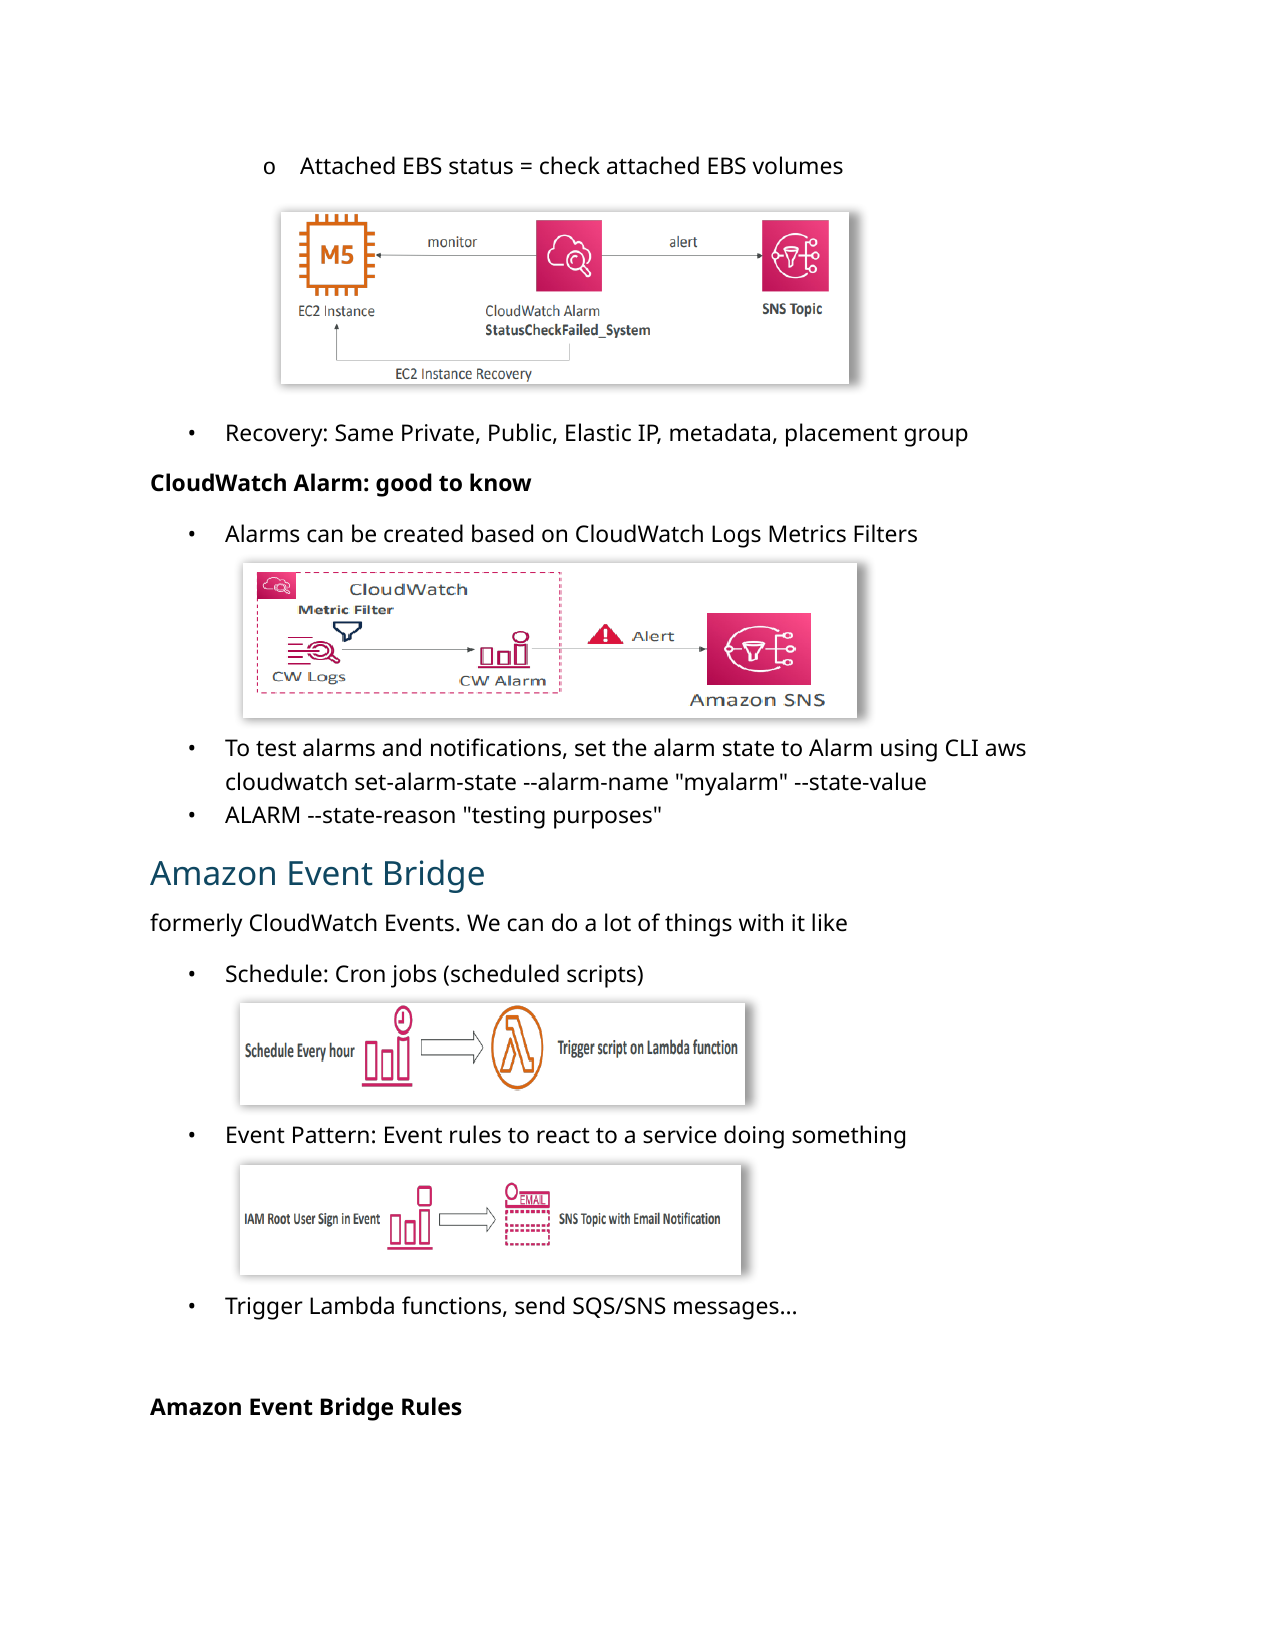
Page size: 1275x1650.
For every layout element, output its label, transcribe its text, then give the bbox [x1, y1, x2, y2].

text formerly CloudWatch Events. We can do a lot of things with it like [150, 907, 1125, 938]
list Schedule: Cron jobs (scheduled scripts) [187, 958, 1125, 989]
picture [243, 563, 857, 718]
picture [240, 1165, 741, 1275]
text CloudWatch Alarm: good to know [150, 467, 1125, 498]
list Attached EBS status = check attached EBS volumes [262, 150, 1125, 181]
subtitle Amazon Event Bridge [150, 850, 1125, 895]
picture [281, 212, 849, 384]
list Trigger Lambda functions, send SQS/SNS messages… [187, 1290, 1125, 1321]
list ALARM --state-reason "testing purposes" [187, 799, 1125, 831]
list Alarms can be created based on CloudWatch Logs Metrics Filters [187, 517, 1125, 549]
list To test alarms and notifications, set the alarm state to Alarm using CLI aws cloudwatch set-alarm-state --alarm-name "myalarm" --state-value [187, 732, 1125, 797]
picture [240, 1003, 745, 1105]
list Recovery: Same Private, Public, Elastic IP, metadata, placement group [187, 417, 1125, 448]
text Amazon Event Bridge Rules [150, 1391, 1125, 1422]
list Event Pattern: Event rules to react to a service doing something [187, 1119, 1125, 1150]
